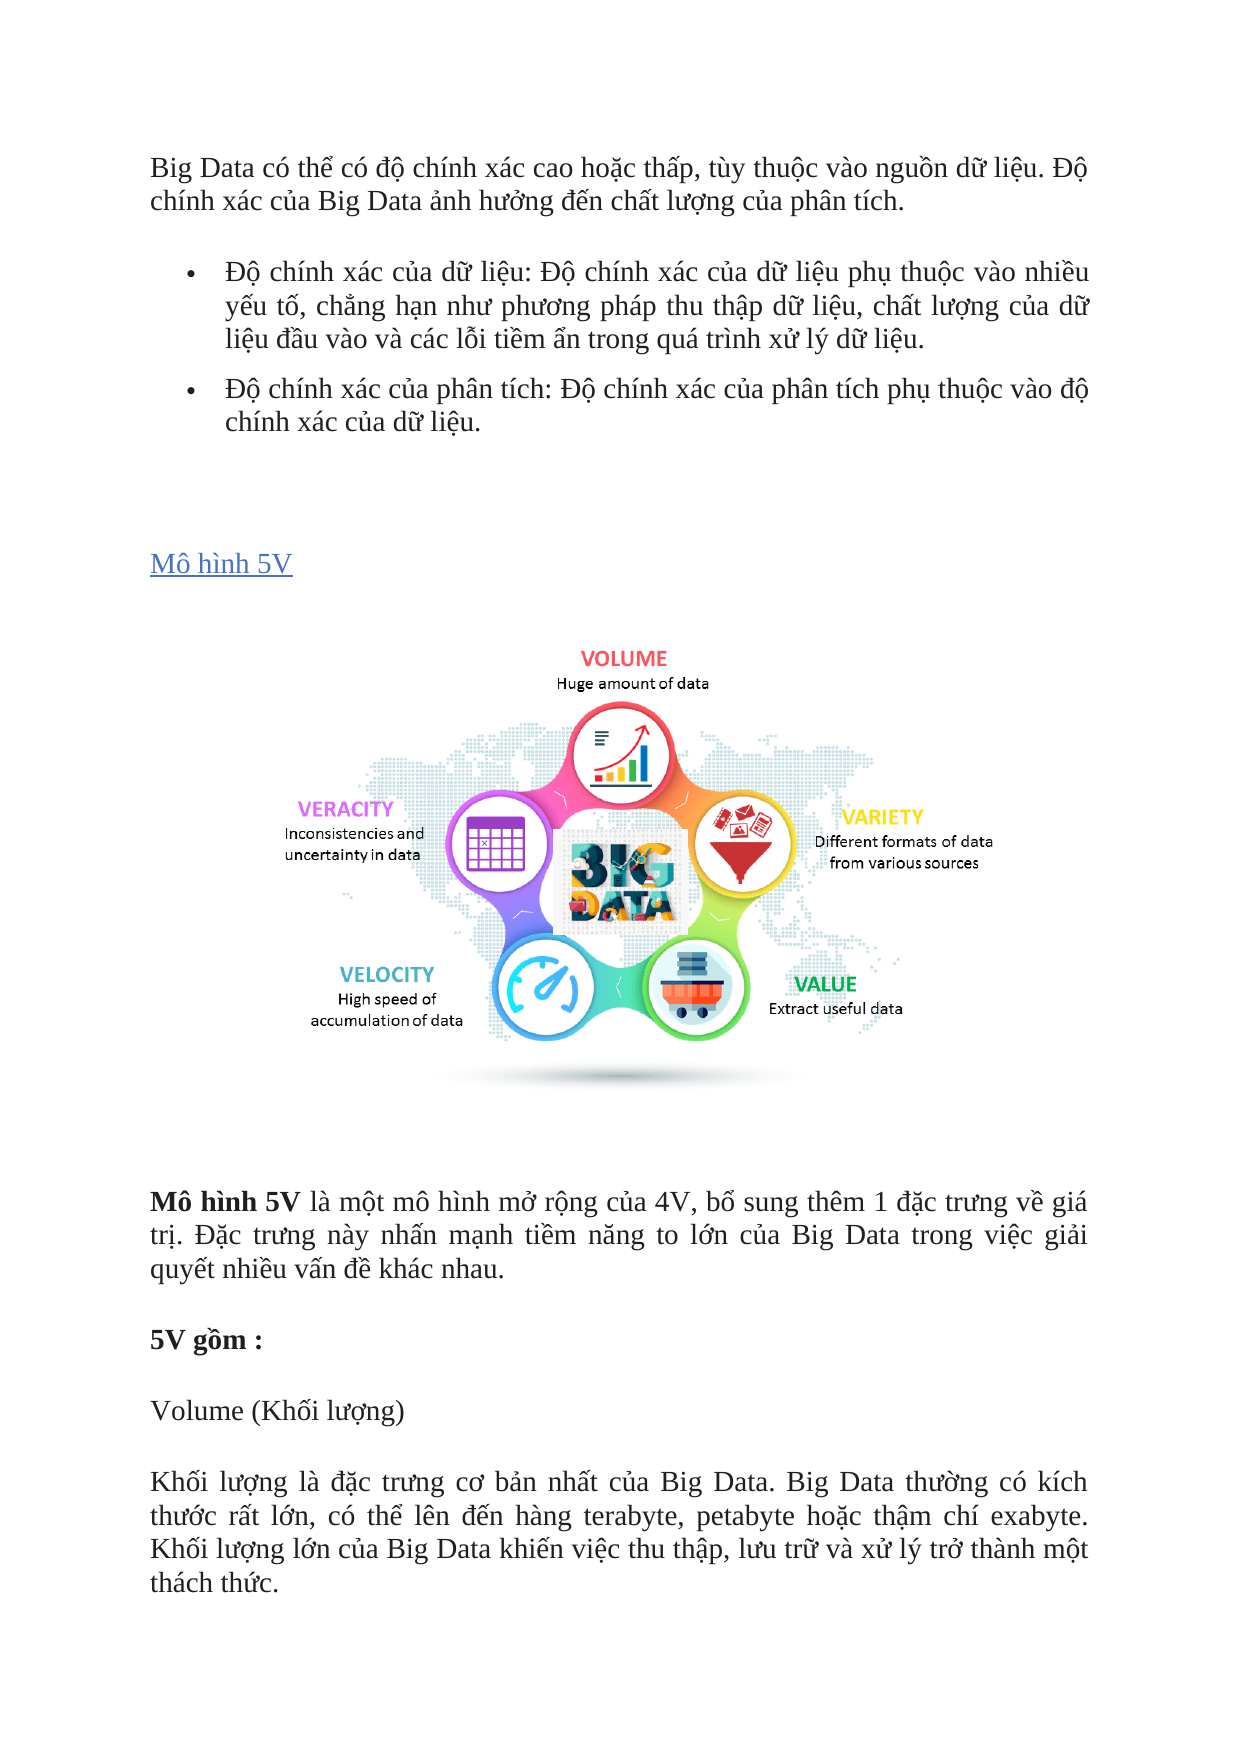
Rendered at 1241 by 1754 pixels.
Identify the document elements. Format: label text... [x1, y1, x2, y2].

text Khối lượng là đặc trưng cơ bản nhất của Big Data. Big Data thường có kích thước rất lớn, có thể lên đến hàng terabyte, petabyte hoặc thậm chí exabyte. Khối lượng lớn của Big Data khiến việc thu thập, lưu trữ và xử lý trở thành một thách thức. [150, 1464, 1090, 1598]
picture [150, 617, 1091, 1147]
text Mô hình 5V là một mô hình mở rộng của 4V, bổ sung thêm 1 đặc trưng về giá trị. Đặc trưng này nhấn mạnh tiềm năng to lớn của Big Data trong việc giải quyết nhiều vấn đề khác nhau. [150, 1184, 1090, 1284]
text Volume (Khối lượng) [150, 1393, 1090, 1427]
text Mô hình 5V [150, 546, 1090, 580]
list Độ chính xác của dữ liệu: Độ chính xác của dữ liệu phụ thuộc vào nhiều yếu tố, chẳng hạn như phương pháp thu thập dữ liệu, chất lượng của dữ liệu đầu vào và các lỗi tiềm ẩn trong quá trình xử lý dữ liệu. [187, 254, 1090, 355]
text Big Data có thể có độ chính xác cao hoặc thấp, tùy thuộc vào nguồn dữ liệu. Độ chính xác của Big Data ảnh hưởng đến chất lượng của phân tích. [150, 150, 1090, 217]
text 5V gồm : [150, 1322, 1090, 1356]
list Độ chính xác của phân tích: Độ chính xác của phân tích phụ thuộc vào độ chính xác của dữ liệu. [187, 371, 1090, 438]
